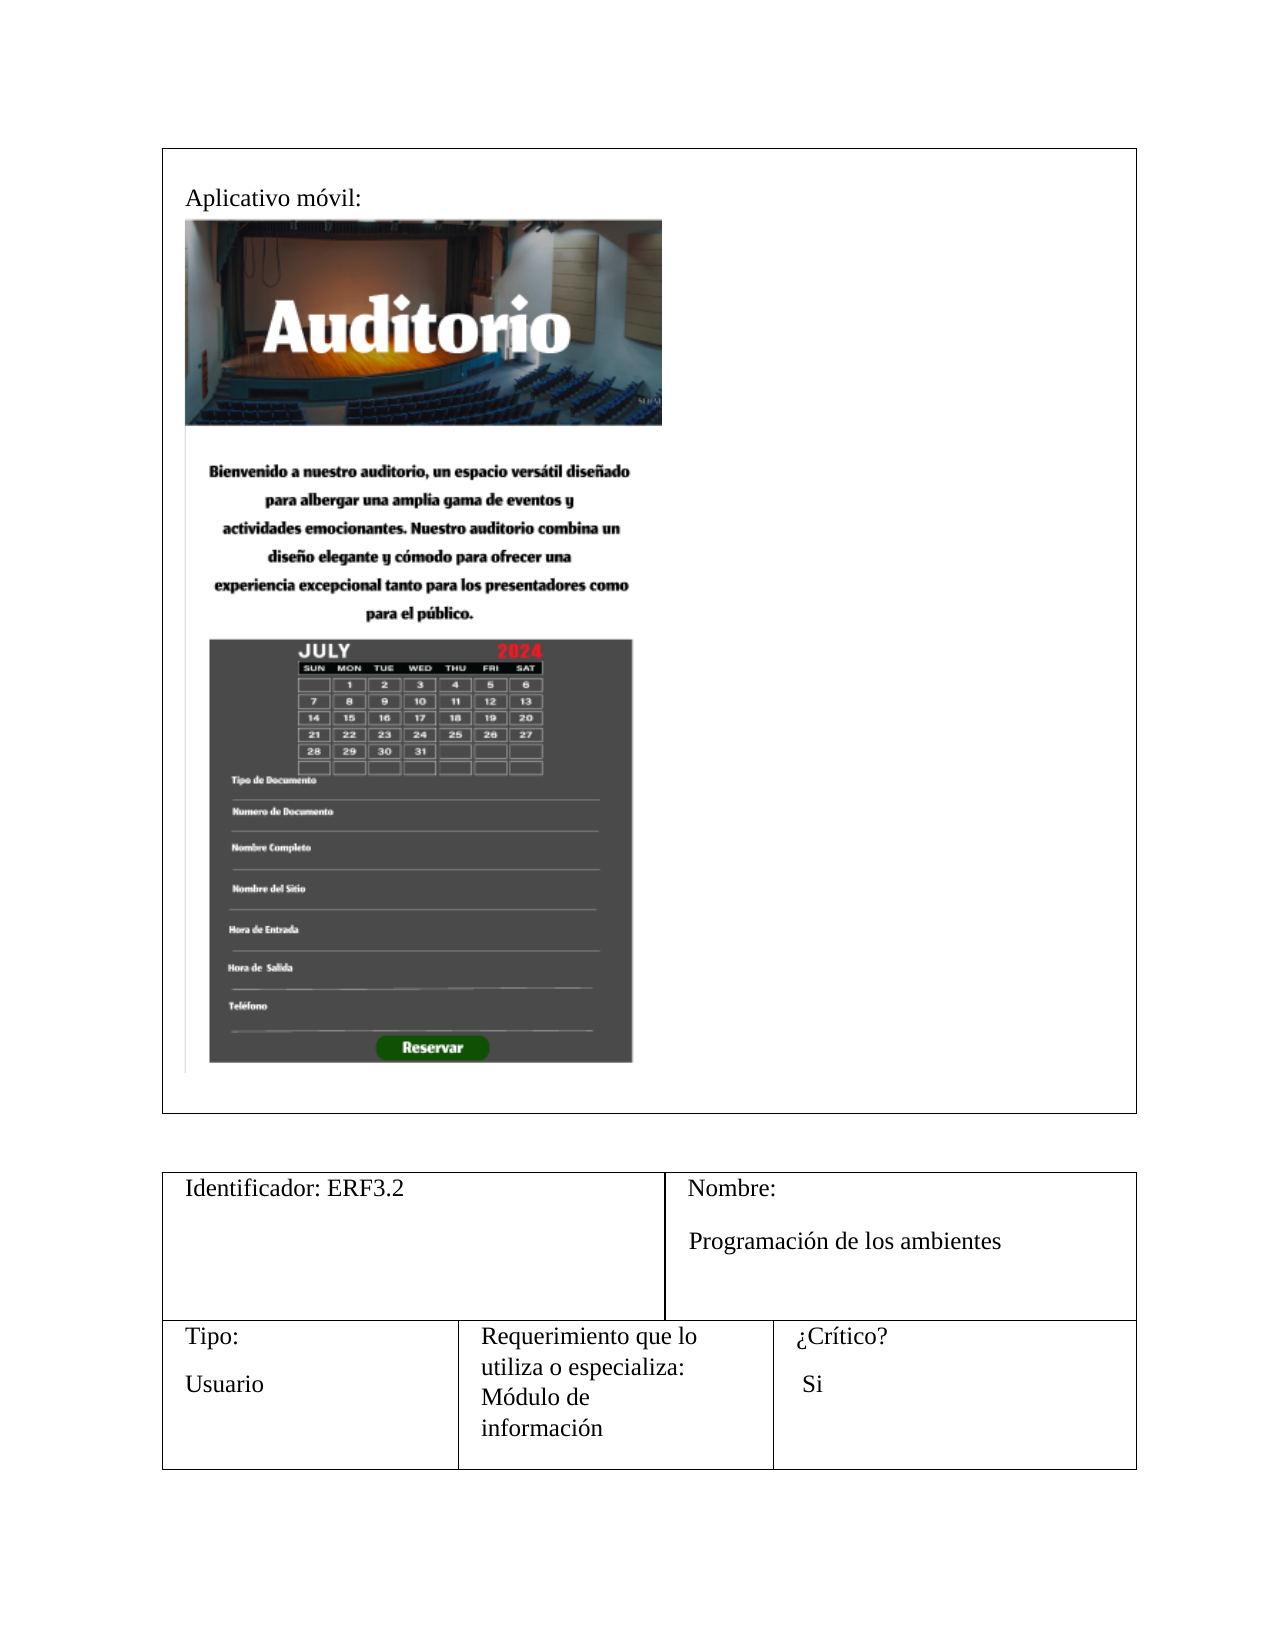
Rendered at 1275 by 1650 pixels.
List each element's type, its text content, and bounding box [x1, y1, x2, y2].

table_cell Tipo: Usuario [163, 1321, 458, 1469]
table_cell Requerimiento que lo utiliza o especializa: Módulo de información [459, 1321, 773, 1469]
table_header Identificador: ERF3.2 [163, 1173, 664, 1320]
table_cell ¿Crítico? Si [774, 1321, 1136, 1469]
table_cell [163, 149, 1136, 1113]
picture [184, 218, 662, 1073]
table_header Nombre: Programación de los ambientes [666, 1173, 1136, 1320]
